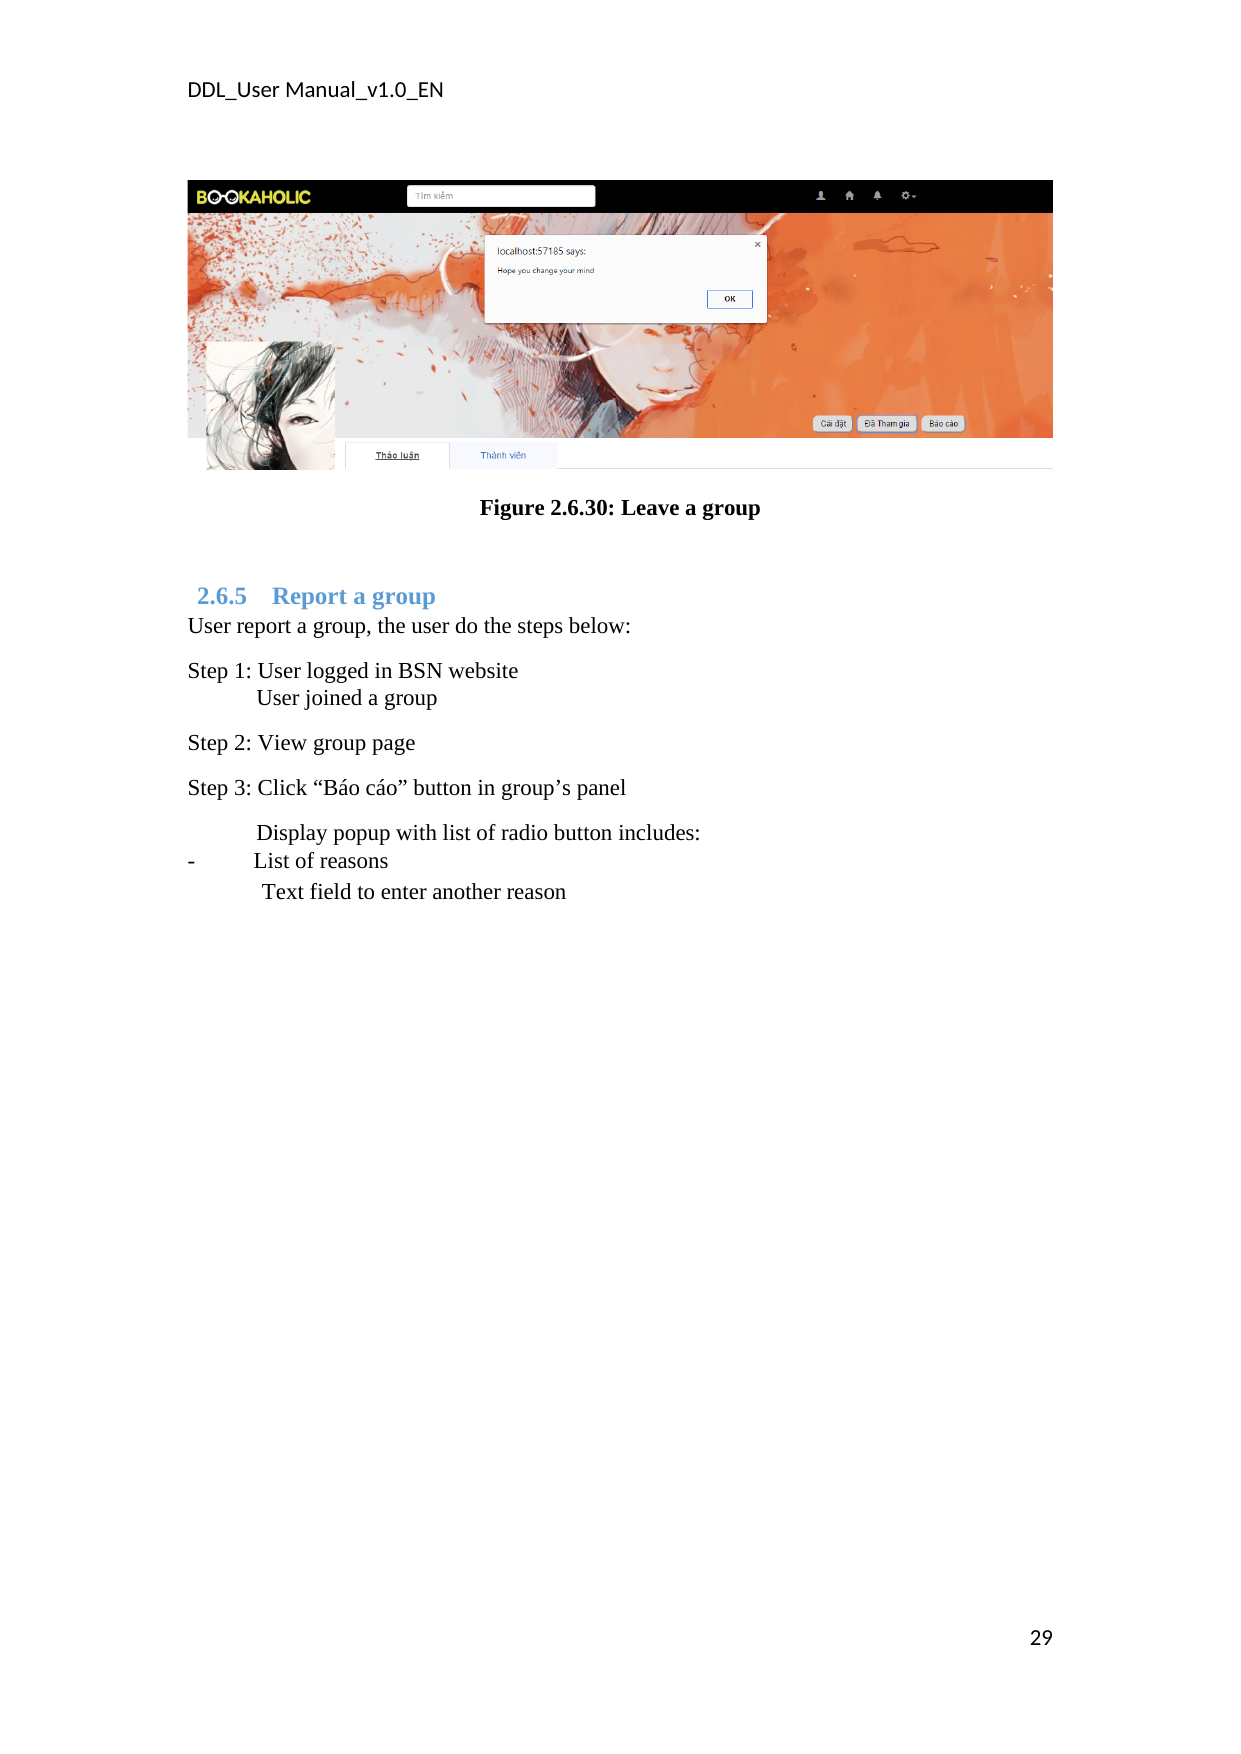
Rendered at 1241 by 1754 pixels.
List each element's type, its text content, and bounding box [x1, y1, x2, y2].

text Display popup with list of radio button includes: [187, 819, 1053, 846]
text Step 1: User logged in BSN website [187, 657, 1053, 684]
list List of reasons [187, 848, 1053, 874]
text User joined a group [187, 684, 1053, 710]
text Step 2: View group page [187, 729, 1053, 755]
text Step 3: Click “Báo cáo” button in group’s panel [187, 774, 1053, 800]
text User report a group, the user do the steps below: [187, 612, 1053, 639]
picture [187, 180, 1053, 475]
text Text field to enter another reason [187, 878, 1053, 904]
subtitle Report a group [197, 581, 1053, 610]
